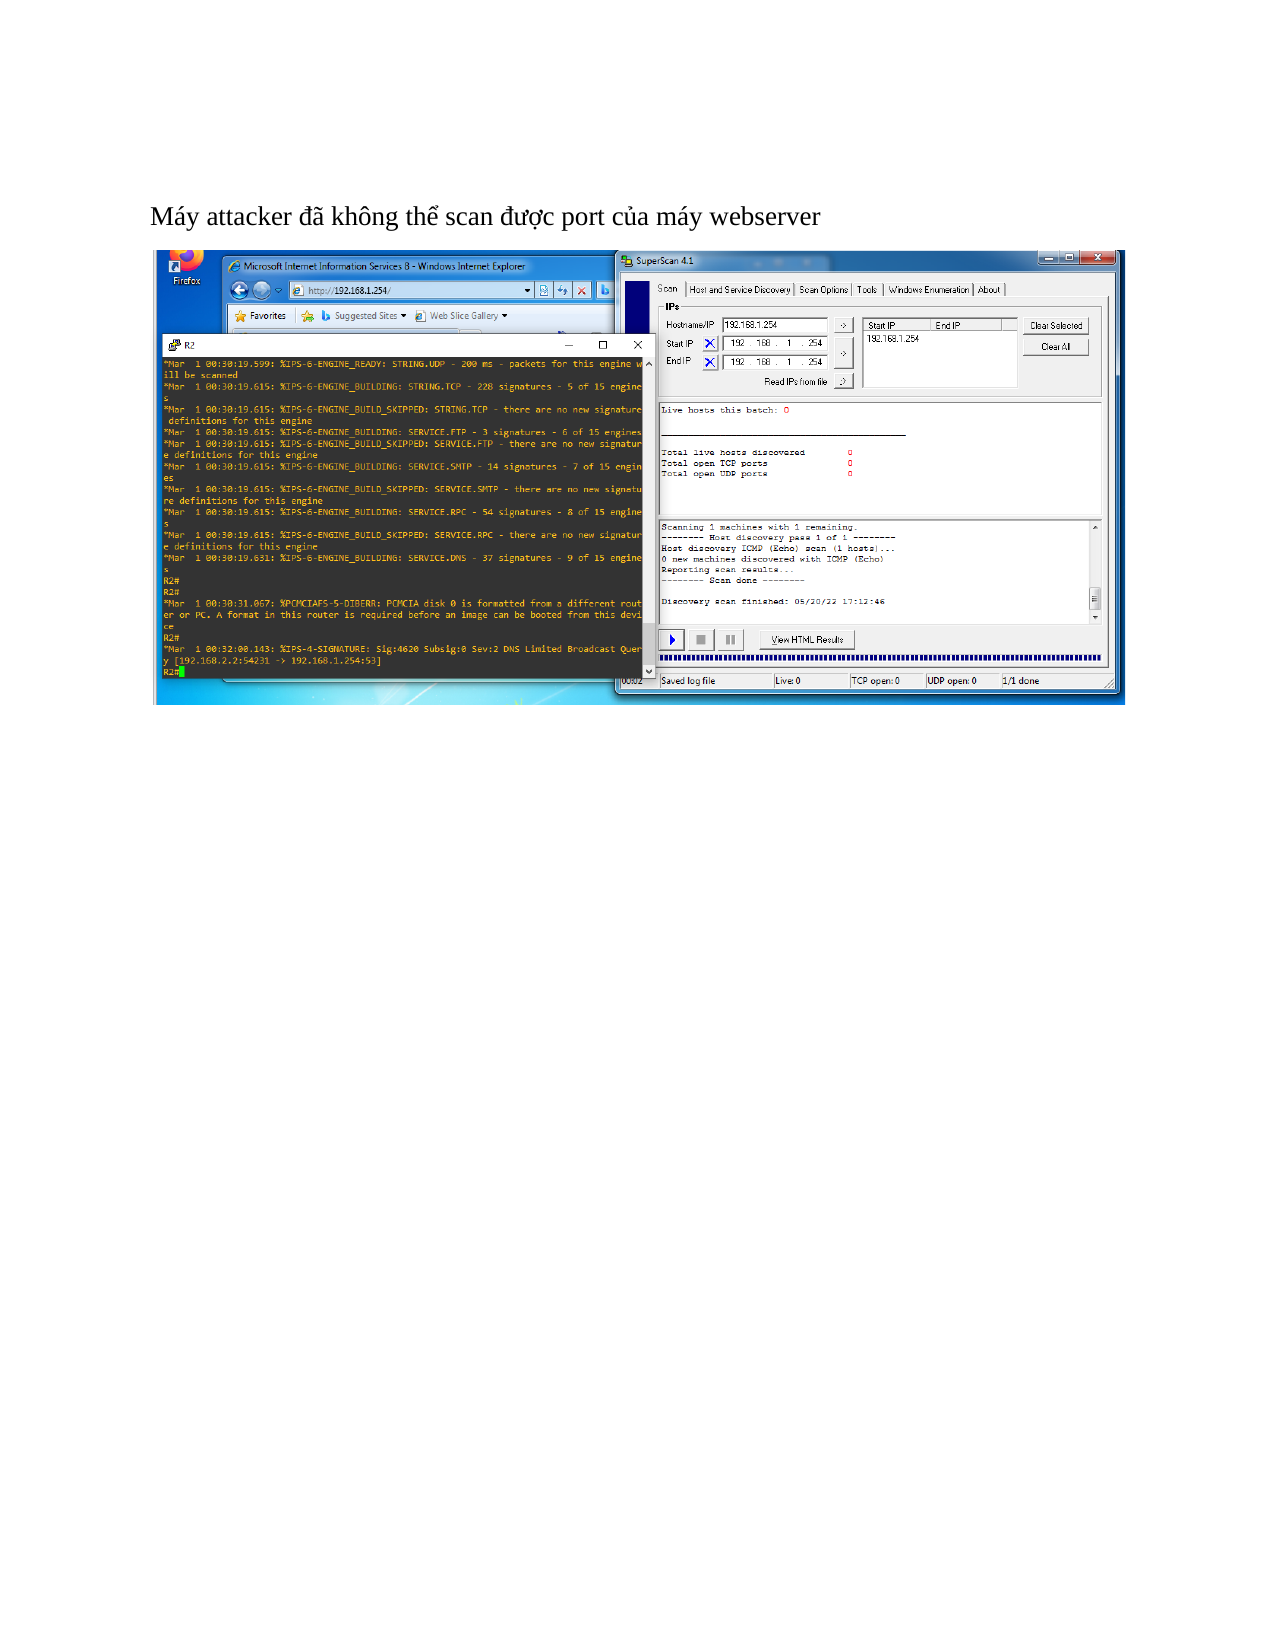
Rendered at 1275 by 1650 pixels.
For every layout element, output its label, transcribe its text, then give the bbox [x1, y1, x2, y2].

text Máy attacker đã không thể scan được port của máy webserver [150, 200, 1125, 231]
picture [150, 250, 1125, 705]
